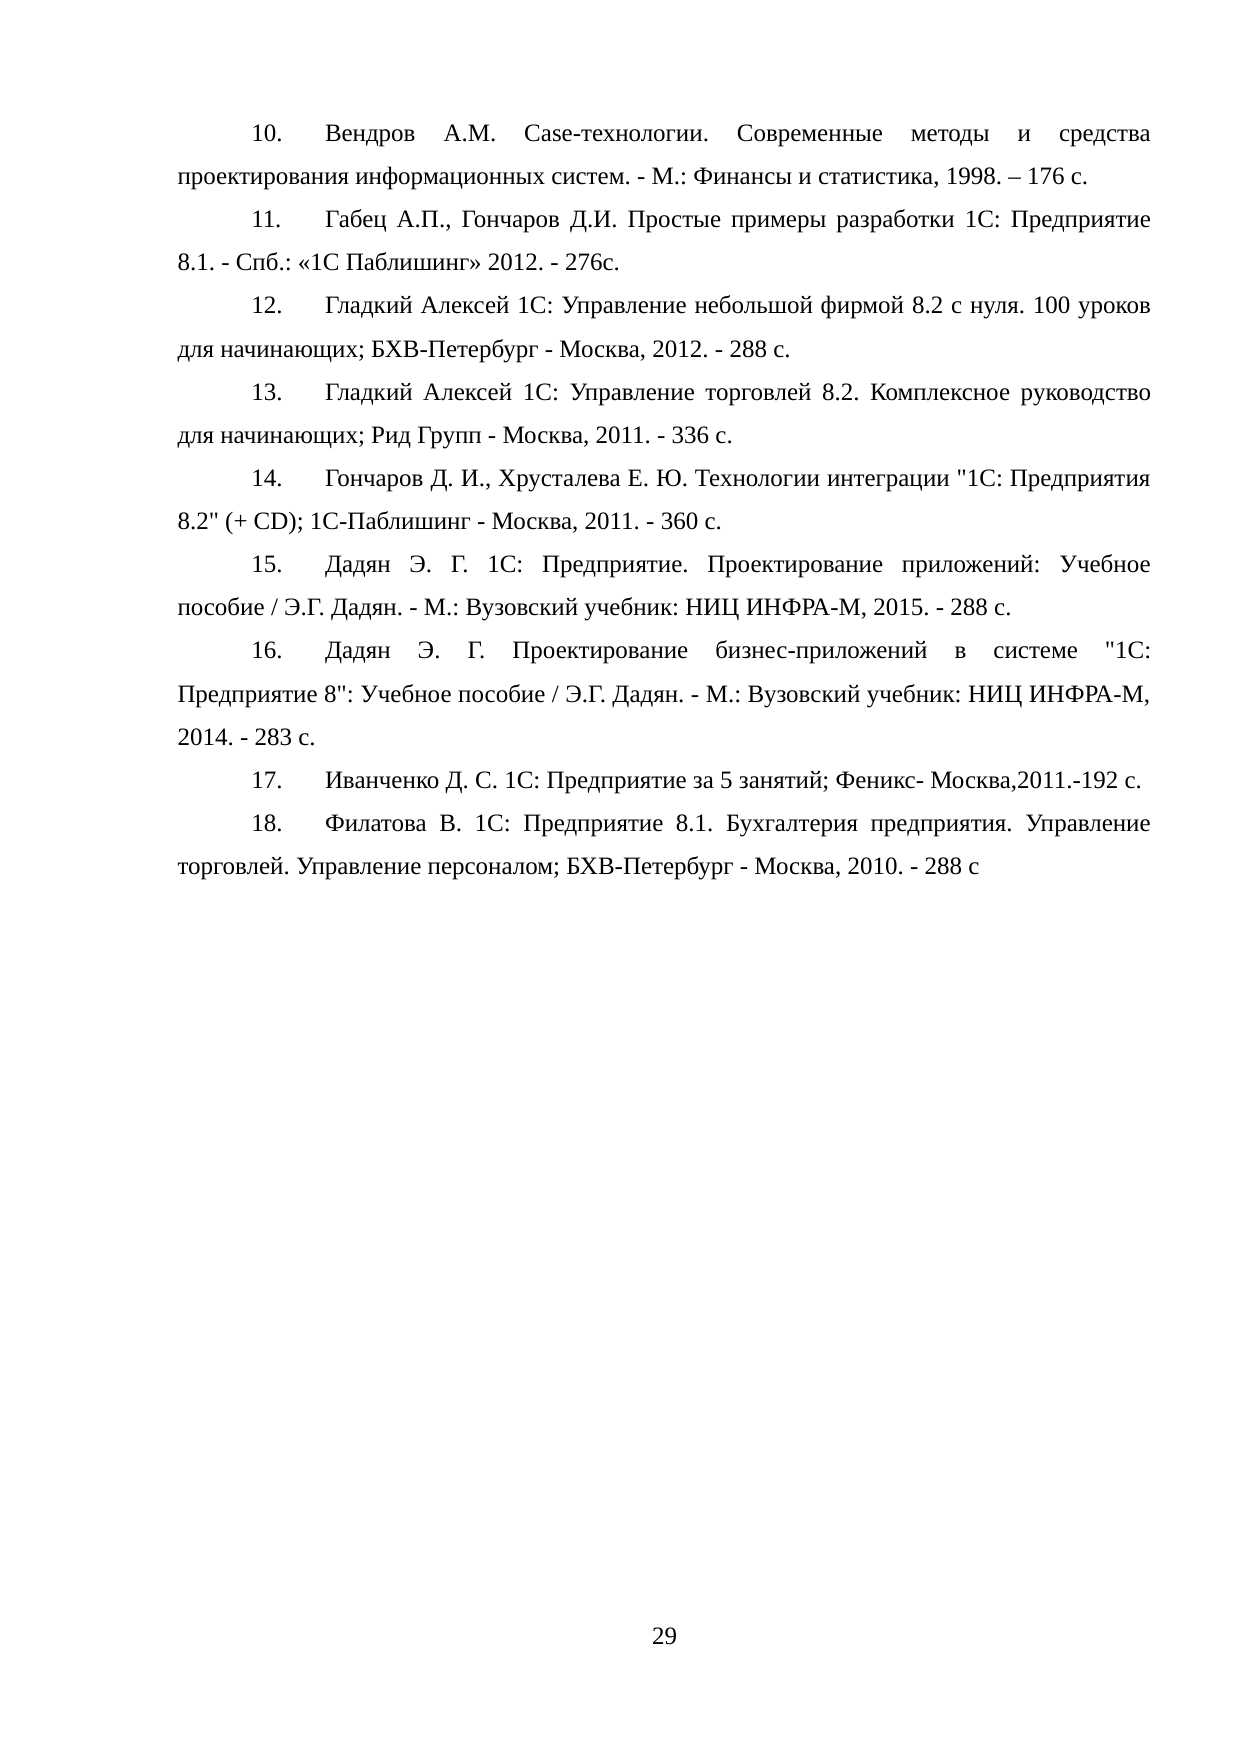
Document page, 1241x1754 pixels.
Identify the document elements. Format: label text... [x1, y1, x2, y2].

list Гладкий Алексей 1С: Управление небольшой фирмой 8.2 с нуля. 100 уроков для начинающих; БХВ-Петербург - Москва, 2012. - 288 c. [177, 291, 1152, 362]
list Гладкий Алексей 1С: Управление торговлей 8.2. Комплексное руководство для начинающих; Рид Групп - Москва, 2011. - 336 c. [177, 377, 1152, 449]
list Вендров A.M. Сase-технологии. Современные методы и средства проектирования информационных систем. - М.: Финансы и статистика, 1998. – 176 с. [177, 118, 1152, 190]
list Дадян Э. Г. 1С: Предприятие. Проектирование приложений: Учебное пособие / Э.Г. Дадян. - М.: Вузовский учебник: НИЦ ИНФРА-М, 2015. - 288 с. [177, 549, 1152, 621]
list Гончаров Д. И., Хрусталева Е. Ю. Технологии интеграции "1С: Предприятия 8.2" (+ CD); 1С-Паблишинг - Москва, 2011. - 360 c. [177, 463, 1152, 535]
list Иванченко Д. С. 1С: Предприятие за 5 занятий; Феникс- Москва,2011.-192 c. [177, 765, 1152, 794]
list Габец А.П., Гончаров Д.И. Простые примеры разработки 1С: Предприятие 8.1. - Спб.: «1С Паблишинг» 2012. - 276с. [177, 204, 1152, 276]
list Дадян Э. Г. Проектирование бизнес-приложений в системе "1С: Предприятие 8": Учебное пособие / Э.Г. Дадян. - М.: Вузовский учебник: НИЦ ИНФРА-М, 2014. - 283 с. [177, 636, 1152, 751]
list Филатова В. 1C: Предприятие 8.1. Бухгалтерия предприятия. Управление торговлей. Управление персоналом; БХВ-Петербург - Москва, 2010. - 288 c [177, 808, 1152, 880]
